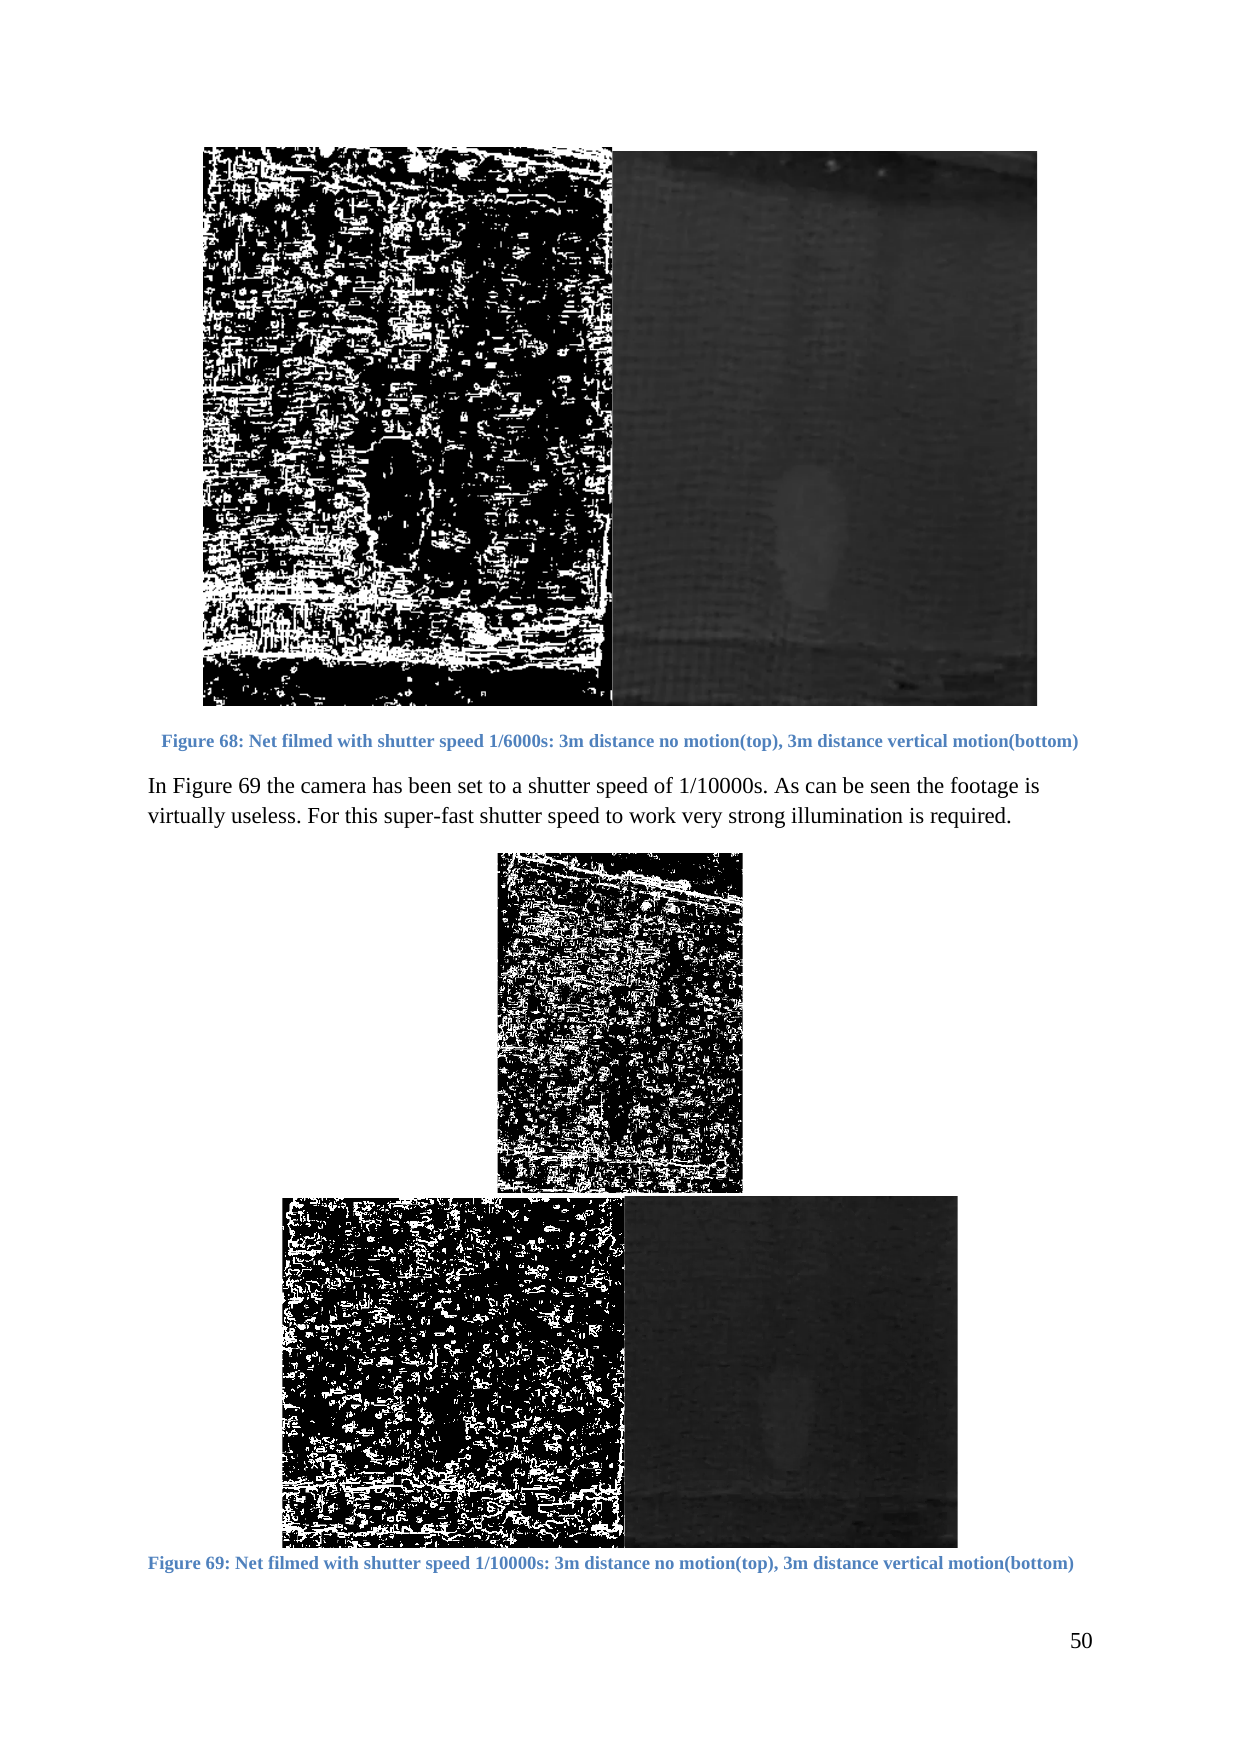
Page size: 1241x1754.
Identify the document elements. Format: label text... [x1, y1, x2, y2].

text Figure 68: Net filmed with shutter speed 1/6000s: 3m distance no motion(top), 3m distance vertical motion(bottom) [148, 730, 1093, 751]
text Figure 69: Net filmed with shutter speed 1/10000s: 3m distance no motion(top), 3m distance vertical motion(bottom) [148, 1552, 1093, 1573]
picture [203, 147, 1038, 706]
picture [497, 853, 743, 1193]
picture [282, 1196, 958, 1548]
